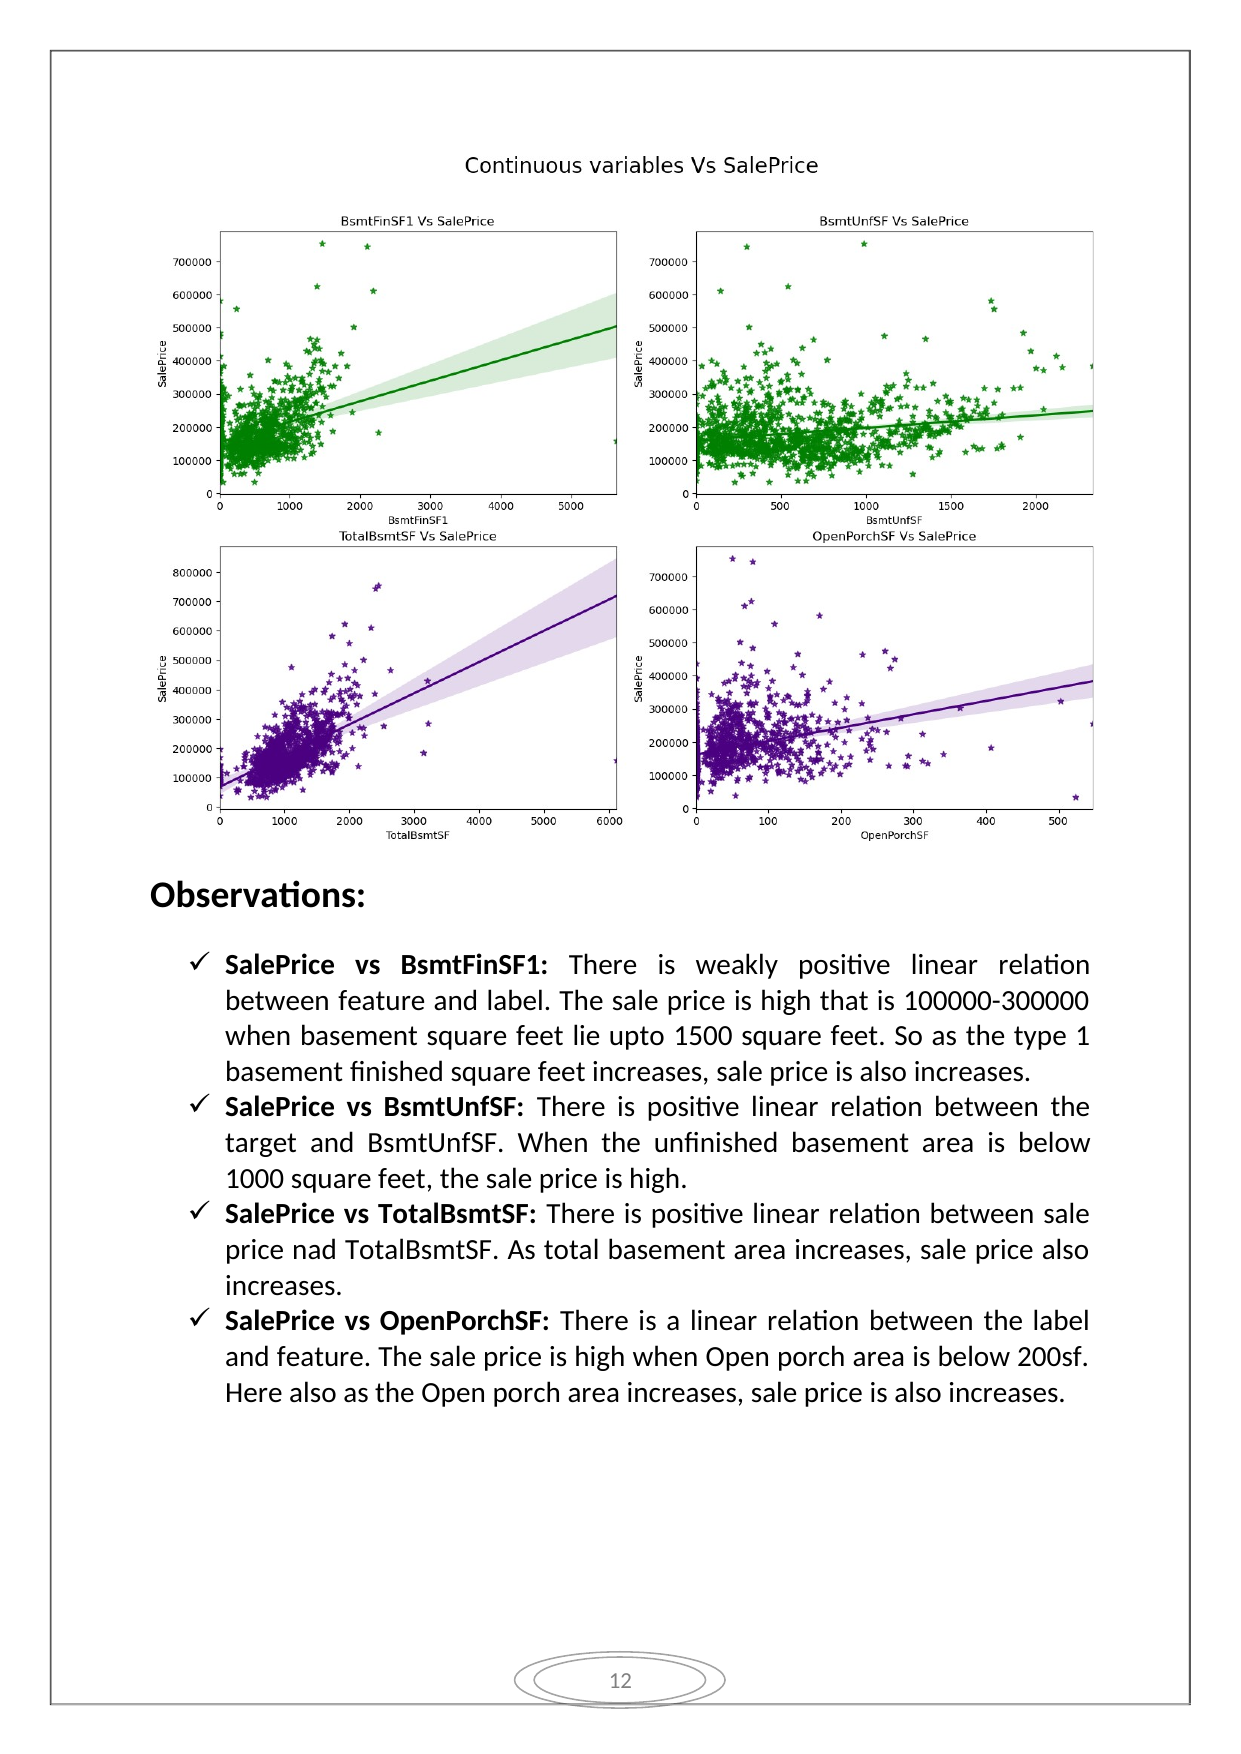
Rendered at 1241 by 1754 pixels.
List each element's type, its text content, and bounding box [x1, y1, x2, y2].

text 12 [420, 1666, 820, 1694]
list SalePrice vs BsmtFinSF1: There is weakly positive linear relation between feature and label. The sale price is high that is 100000-300000 when basement square feet lie upto 1500 square feet. So as the type 1 basement finished square feet increases, sale price is also increases. [187, 946, 1091, 1088]
list SalePrice vs TotalBsmtSF: There is positive linear relation between sale price nad TotalBsmtSF. As total basement area increases, sale price also increases. [187, 1195, 1091, 1302]
subtitle Observations: [150, 871, 1148, 917]
picture [157, 156, 1094, 841]
list SalePrice vs BsmtUnfSF: There is positive linear relation between the target and BsmtUnfSF. When the unfinished basement area is below 1000 square feet, the sale price is high. [187, 1088, 1091, 1195]
list SalePrice vs OpenPorchSF: There is a linear relation between the label and feature. The sale price is high when Open porch area is below 200sf. Here also as the Open porch area increases, sale price is also increases. [187, 1302, 1091, 1409]
